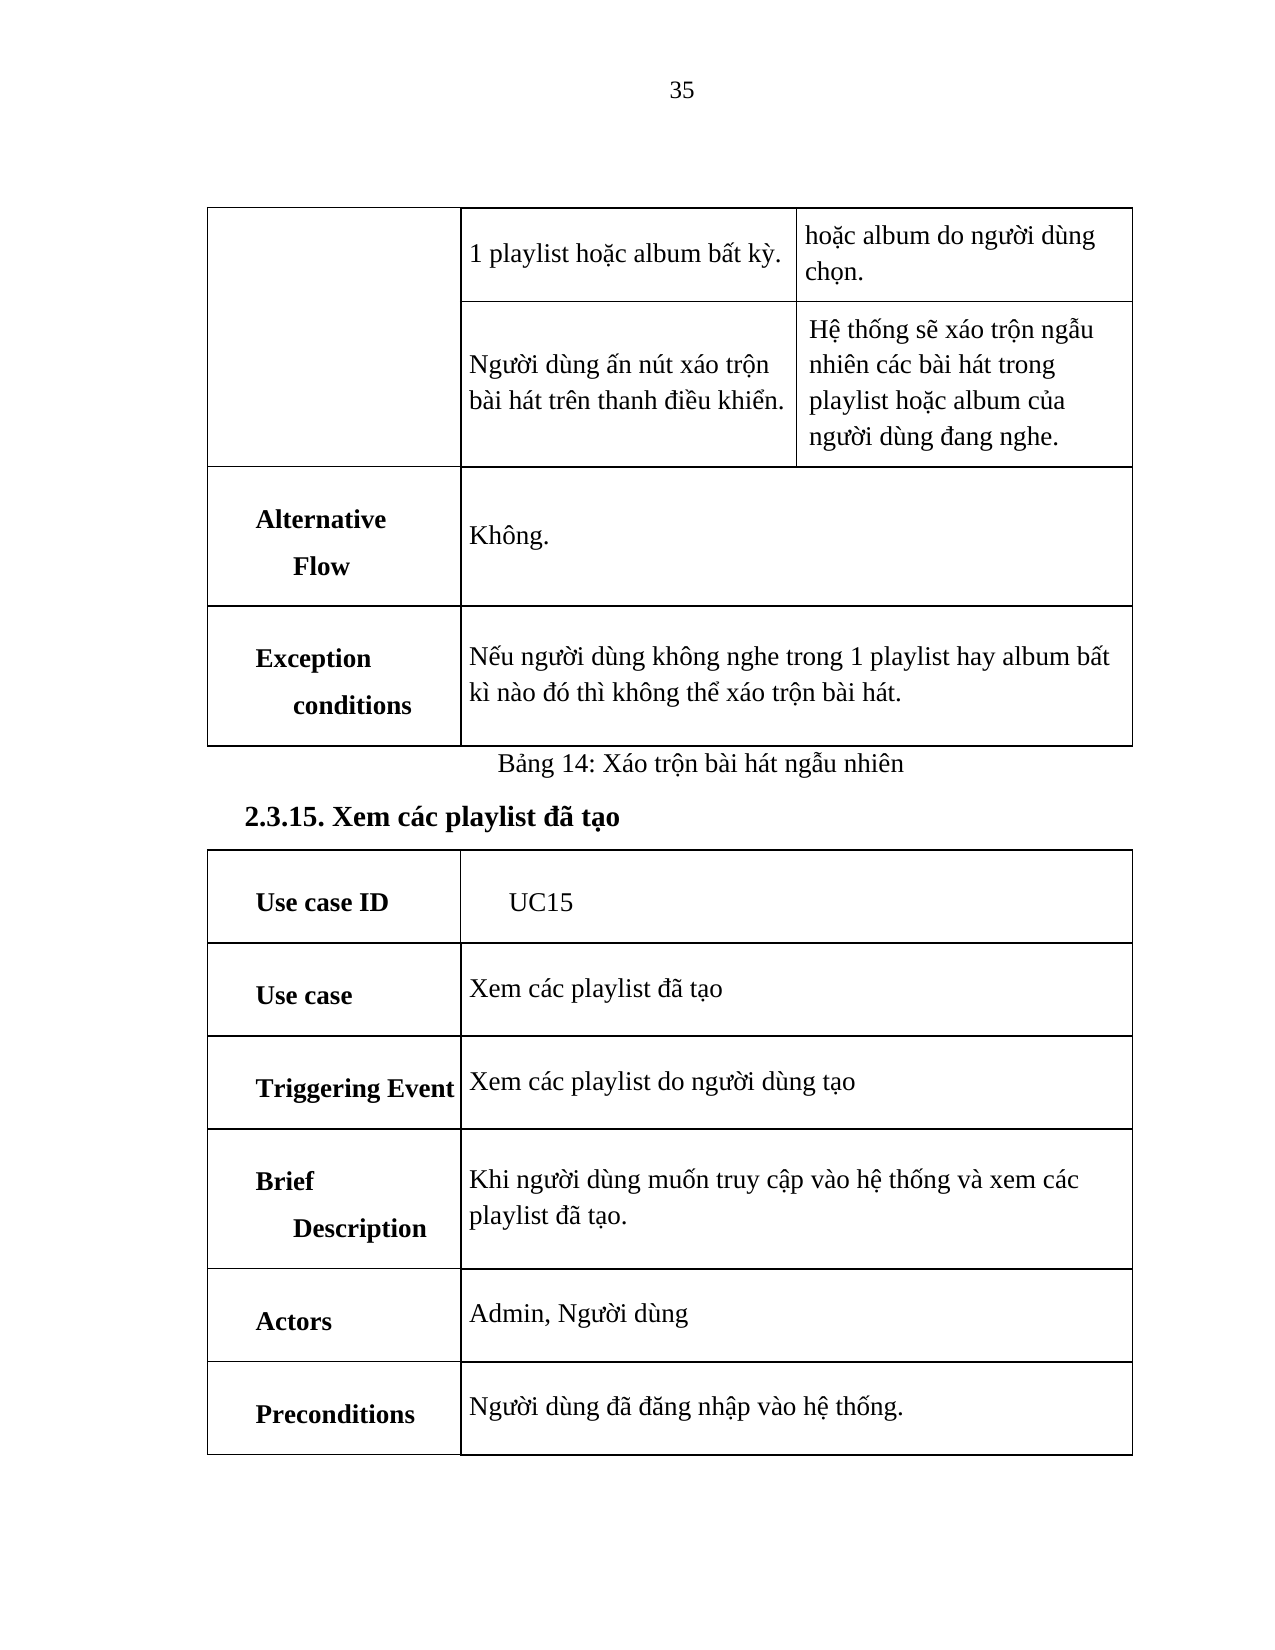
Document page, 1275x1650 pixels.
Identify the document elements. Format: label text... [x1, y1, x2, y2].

table_cell Actors [208, 1269, 460, 1361]
table_cell Người dùng đã đăng nhập vào hệ thống. [462, 1363, 1132, 1454]
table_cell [462, 209, 796, 301]
table_cell Exception conditions [208, 607, 460, 745]
table_header UC15 [461, 851, 1132, 942]
text Bảng 14: Xáo trộn bài hát ngẫu nhiên [244, 747, 1157, 778]
table_cell Preconditions [208, 1362, 460, 1454]
table_cell Xem các playlist đã tạo [462, 944, 1132, 1035]
table_cell Triggering Event [208, 1037, 460, 1128]
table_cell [797, 209, 1132, 301]
table_cell Brief Description [208, 1130, 460, 1268]
table_cell Khi người dùng muốn truy cập vào hệ thống và xem các playlist đã tạo. [462, 1130, 1132, 1268]
table_cell Người dùng ấn nút xáo trộn bài hát trên thanh điều khiển. [462, 302, 796, 466]
table_cell Hệ thống sẽ xáo trộn ngẫu nhiên các bài hát trong playlist hoặc album của người dùng đang nghe. [797, 302, 1132, 466]
table_cell Xem các playlist do người dùng tạo [462, 1037, 1132, 1128]
table_cell Không. [462, 468, 1132, 605]
subtitle 2.3.15. Xem các playlist đã tạo [244, 799, 1157, 832]
table_header Use case ID [208, 851, 460, 942]
table_cell Nếu người dùng không nghe trong 1 playlist hay album bất kì nào đó thì không thể xáo trộn bài hát. [462, 607, 1132, 745]
table_cell Alternative Flow [208, 467, 460, 605]
table_cell Use case [208, 944, 460, 1035]
table_cell Admin, Người dùng [462, 1270, 1132, 1361]
